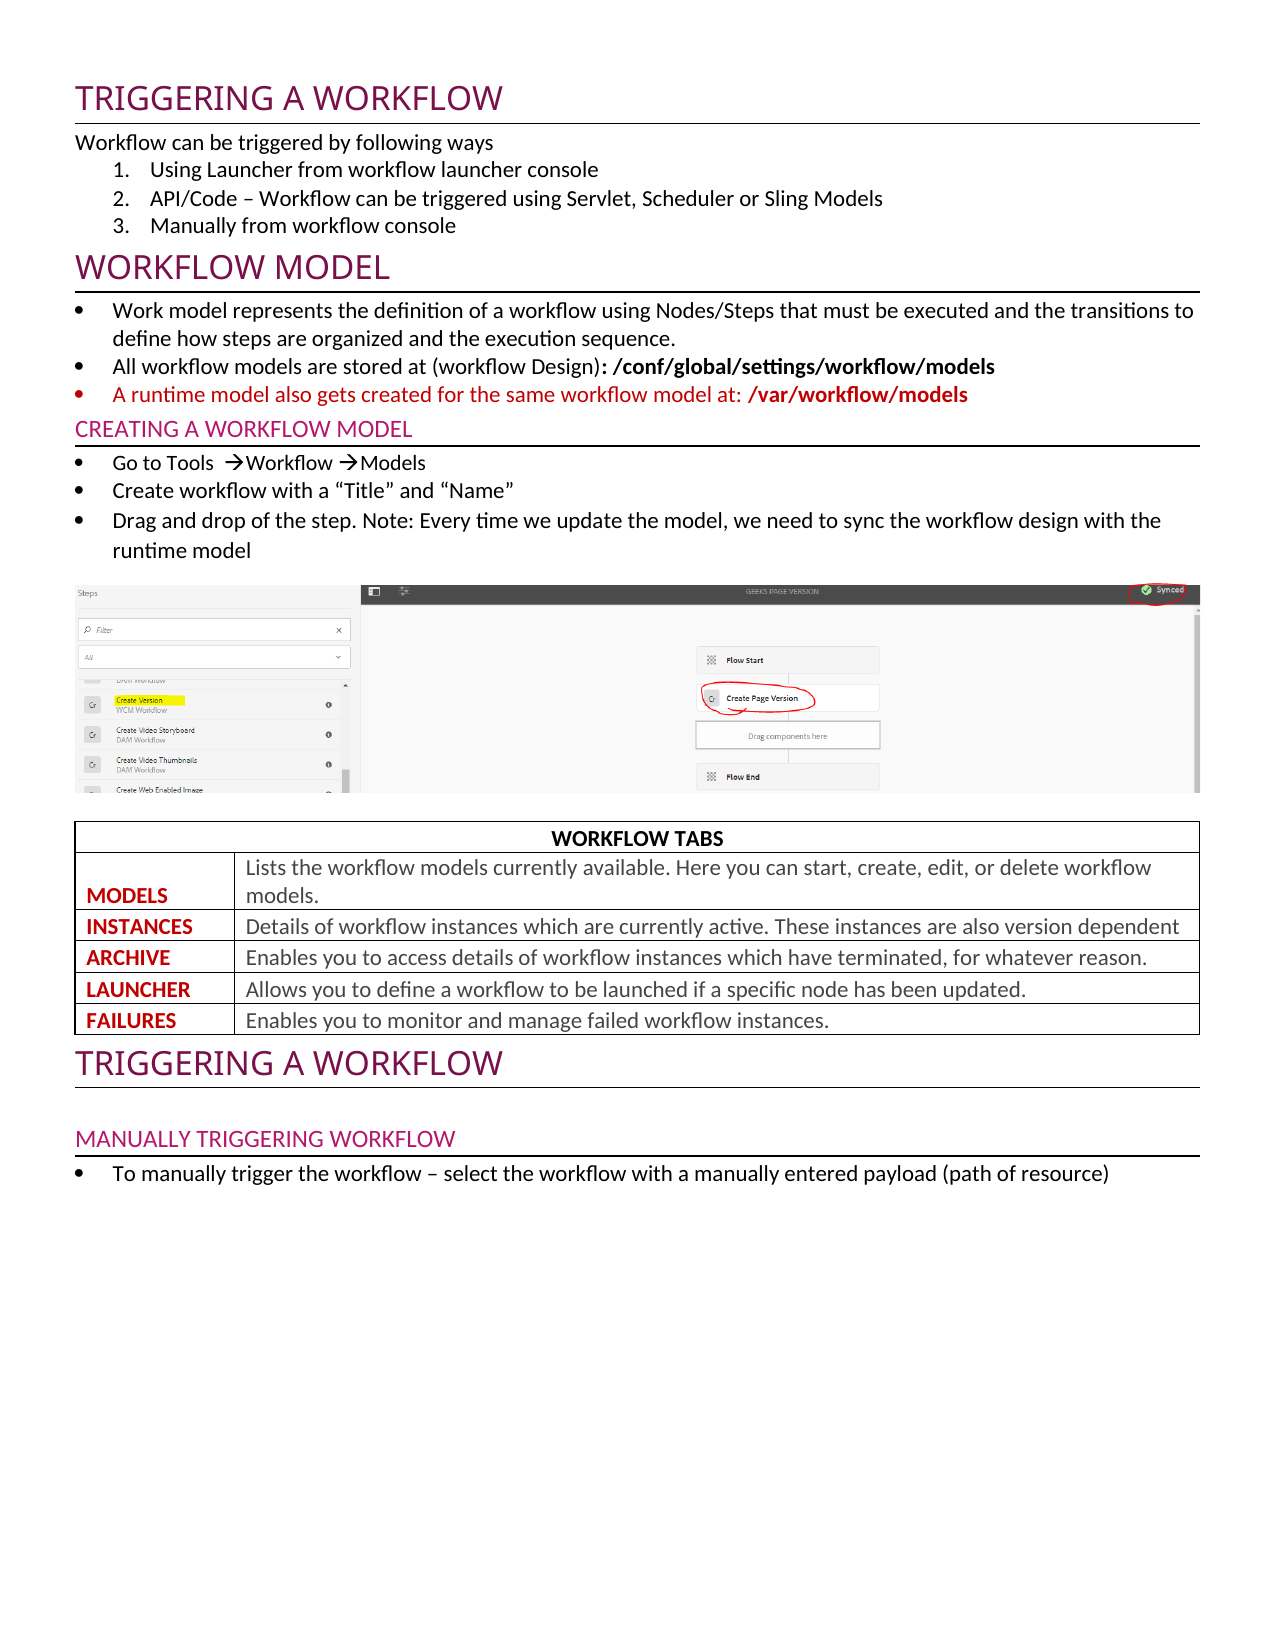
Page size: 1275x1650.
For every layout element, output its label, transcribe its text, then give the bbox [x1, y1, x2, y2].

list Create workflow with a “Title” and “Name” [75, 476, 1200, 504]
subtitle TRIGGERING A WORKFLOW [75, 1039, 1200, 1087]
list Work model represents the definition of a workflow using Nodes/Steps that must be executed and the transitions to define how steps are organized and the execution sequence. [75, 296, 1200, 352]
subtitle WORKFLOW MODEL [75, 244, 1200, 291]
table_cell Details of workflow instances which are currently active. These instances are also version dependent [235, 910, 1199, 940]
table_cell Allows you to define a workflow to be launched if a specific node has been updated. [235, 973, 1199, 1003]
table_cell ARCHIVE [76, 941, 234, 972]
list Using Launcher from workflow launcher console [112, 156, 1200, 184]
picture [75, 583, 1200, 793]
list A runtime model also gets created for the same workflow model at: /var/workflow/models [75, 381, 1200, 408]
table_cell Lists the workflow models currently available. Here you can start, create, edit, or delete workflow models. [235, 853, 1199, 909]
list Manually from workflow console [112, 212, 1200, 240]
table_cell INSTANCES [76, 910, 234, 940]
table_cell Enables you to access details of workflow instances which have terminated, for whatever reason. [235, 941, 1199, 972]
text Workflow can be triggered by following ways [75, 128, 1200, 156]
table_cell MODELS [76, 853, 234, 909]
subtitle CREATING A WORKFLOW MODEL [75, 413, 1200, 445]
subtitle MANUALLY TRIGGERING WORKFLOW [75, 1123, 1200, 1155]
table_cell LAUNCHER [76, 973, 234, 1003]
table_cell Enables you to monitor and manage failed workflow instances. [235, 1004, 1199, 1034]
list Drag and drop of the step. Note: Every time we update the model, we need to sync the workflow design with the runtime model [75, 506, 1200, 564]
list Go to Tools Workflow Models [75, 449, 1200, 476]
list API/Code – Workflow can be triggered using Servlet, Scheduler or Sling Models [112, 184, 1200, 212]
list All workflow models are stored at (workflow Design): /conf/global/settings/workflow/models [75, 352, 1200, 381]
subtitle TRIGGERING A WORKFLOW [75, 75, 1200, 123]
list To manually trigger the workflow – select the workflow with a manually entered payload (path of resource) [75, 1159, 1200, 1187]
table_cell FAILURES [76, 1004, 234, 1034]
table_header WORKFLOW TABS [76, 822, 1199, 852]
